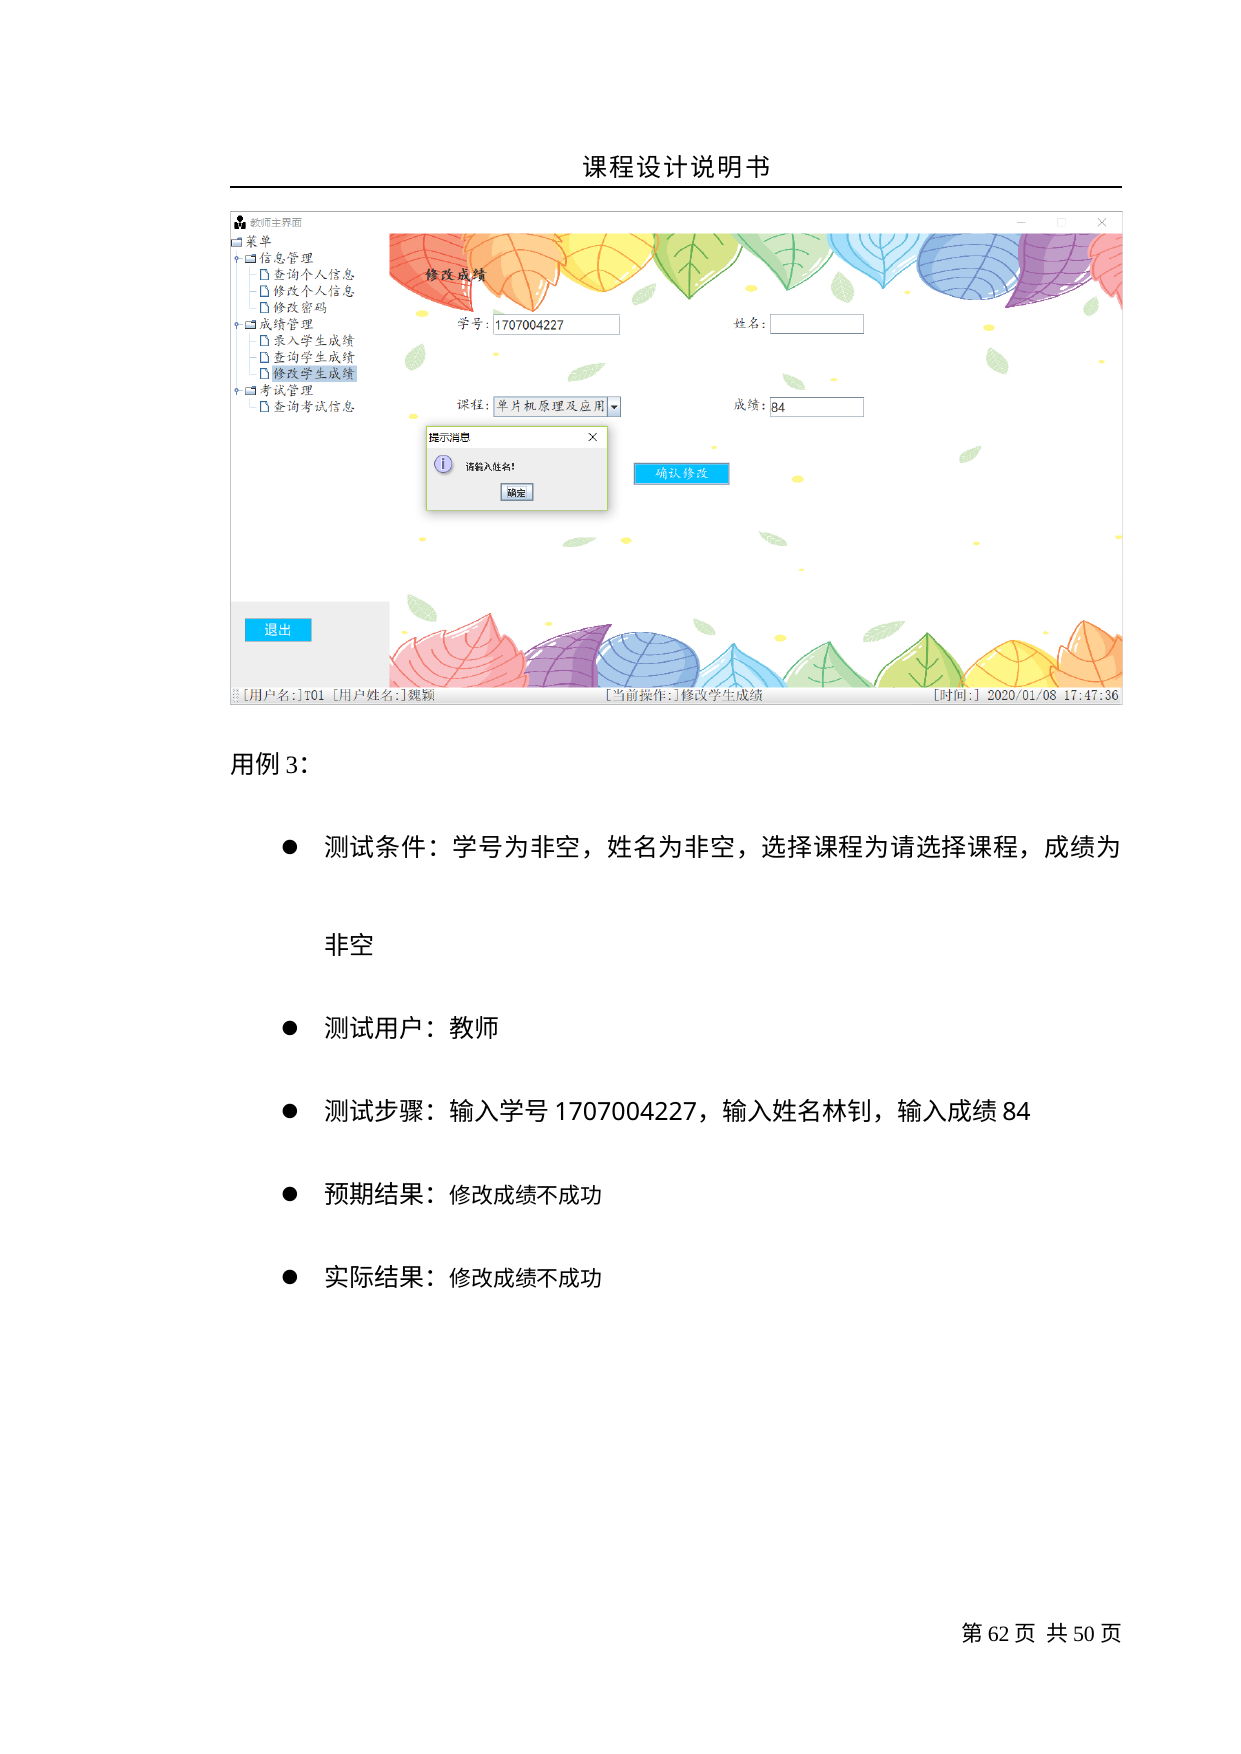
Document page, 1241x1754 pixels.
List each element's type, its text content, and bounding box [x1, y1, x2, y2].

text 用例3： [230, 730, 1122, 795]
list 测试用户：教师 [280, 994, 1122, 1059]
list 测试条件：学号为非空，姓名为非空，选择课程为请选择课程，成绩为非空 [280, 813, 1122, 976]
picture [230, 211, 1123, 705]
list 预期结果：修改成绩不成功 [280, 1160, 1122, 1225]
list 测试步骤：输入学号1707004227，输入姓名林钊，输入成绩84 [280, 1077, 1122, 1142]
list 实际结果：修改成绩不成功 [280, 1243, 1122, 1308]
